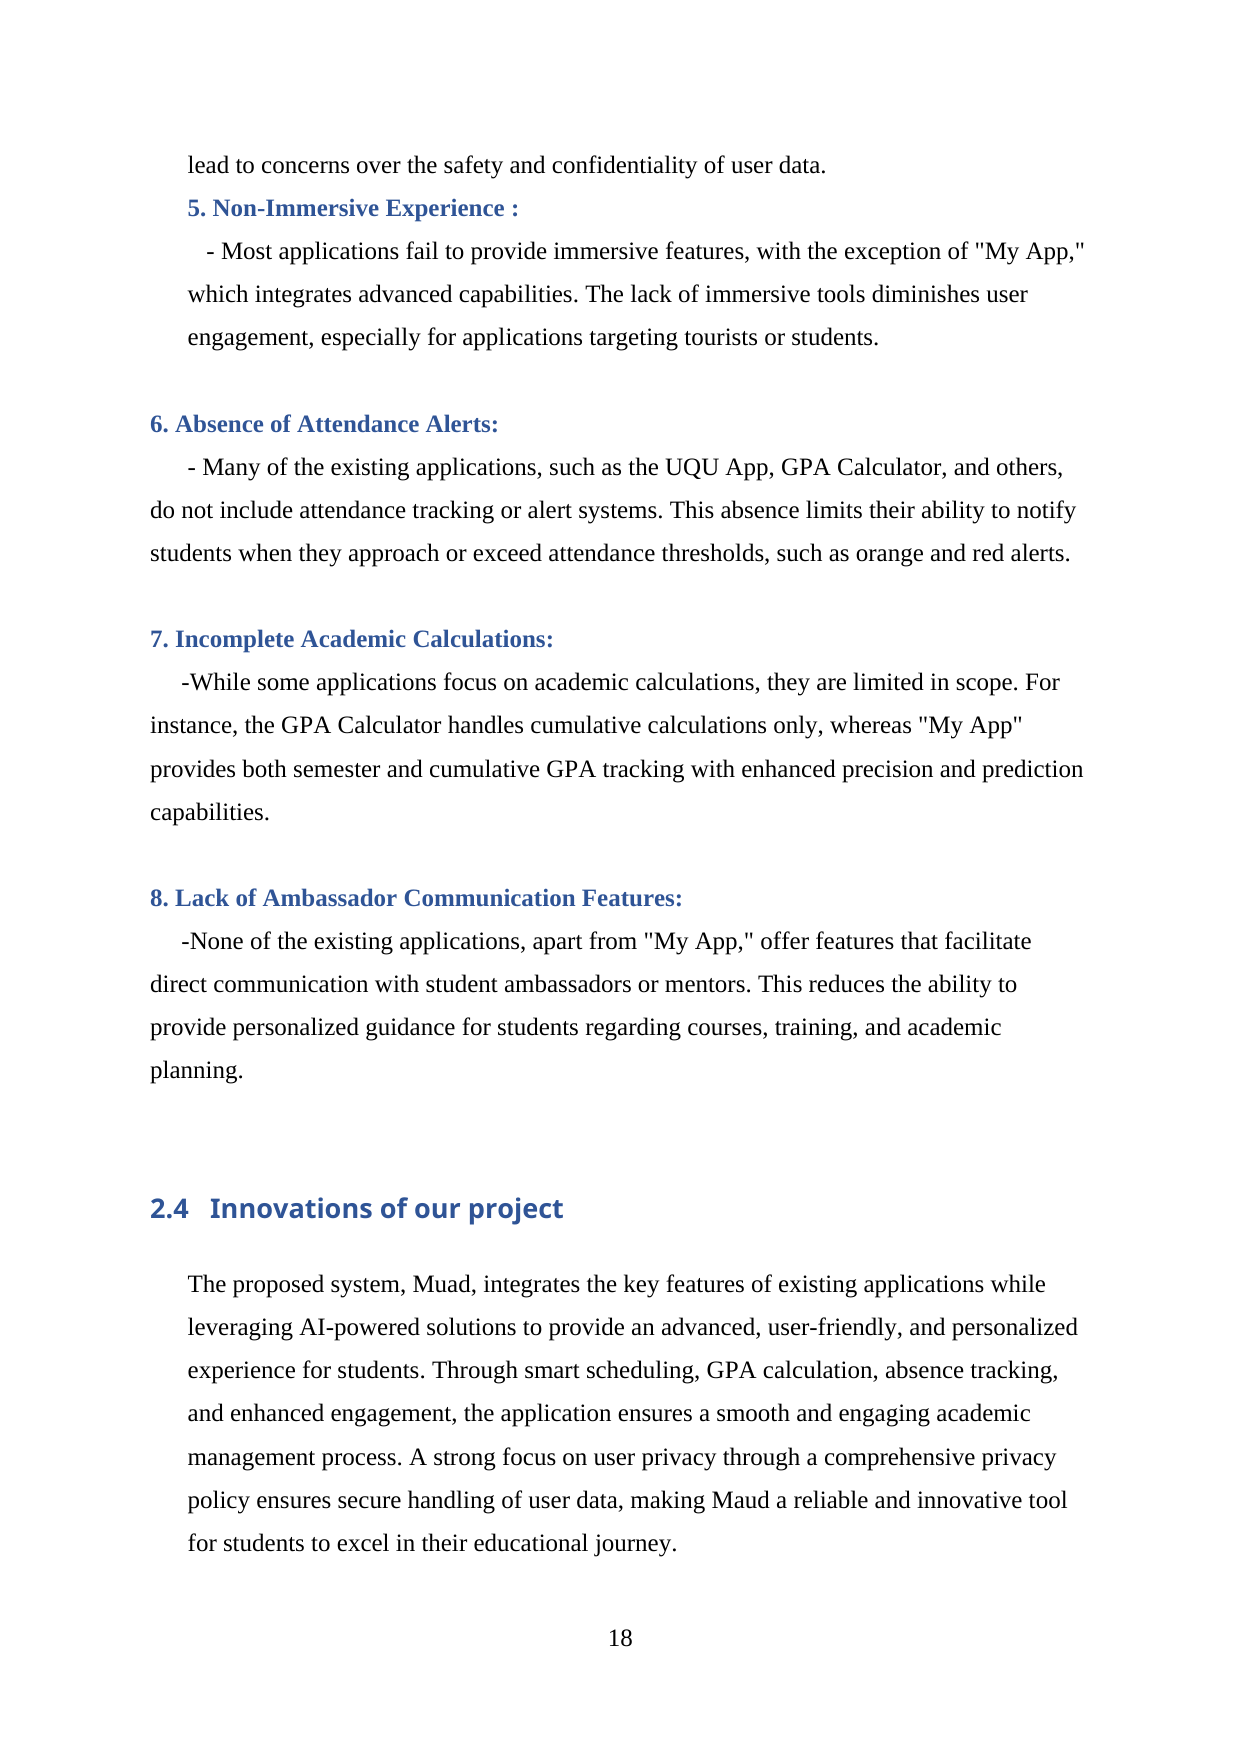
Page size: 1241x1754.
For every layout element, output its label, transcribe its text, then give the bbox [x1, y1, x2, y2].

text 6. Absence of Attendance Alerts: - Many of the existing applications, such as the UQU App, GPA Calculator, and others, do not include attendance tracking or alert systems. This absence limits their ability to notify students when they approach or exceed attendance thresholds, such as orange and red alerts. [150, 409, 1090, 567]
list The proposed system, Muad, integrates the key features of existing applications while leveraging AI-powered solutions to provide an advanced, user-friendly, and personalized experience for students. Through smart scheduling, GPA calculation, absence tracking, and enhanced engagement, the application ensures a smooth and engaging academic management process. A strong focus on user privacy through a comprehensive privacy policy ensures secure handling of user data, making Maud a reliable and innovative tool for students to excel in their educational journey. [187, 1269, 1090, 1557]
text 7. Incomplete Academic Calculations: -While some applications focus on academic calculations, they are limited in scope. For instance, the GPA Calculator handles cumulative calculations only, whereas "My App" provides both semester and cumulative GPA tracking with enhanced precision and prediction capabilities. [150, 624, 1090, 826]
text 8. Lack of Ambassador Communication Features: -None of the existing applications, apart from "My App," offer features that facilitate direct communication with student ambassadors or mentors. This reduces the ability to provide personalized guidance for students regarding courses, training, and academic planning. [150, 883, 1090, 1084]
subtitle Innovations of our project [150, 1189, 1090, 1226]
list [187, 150, 1090, 351]
